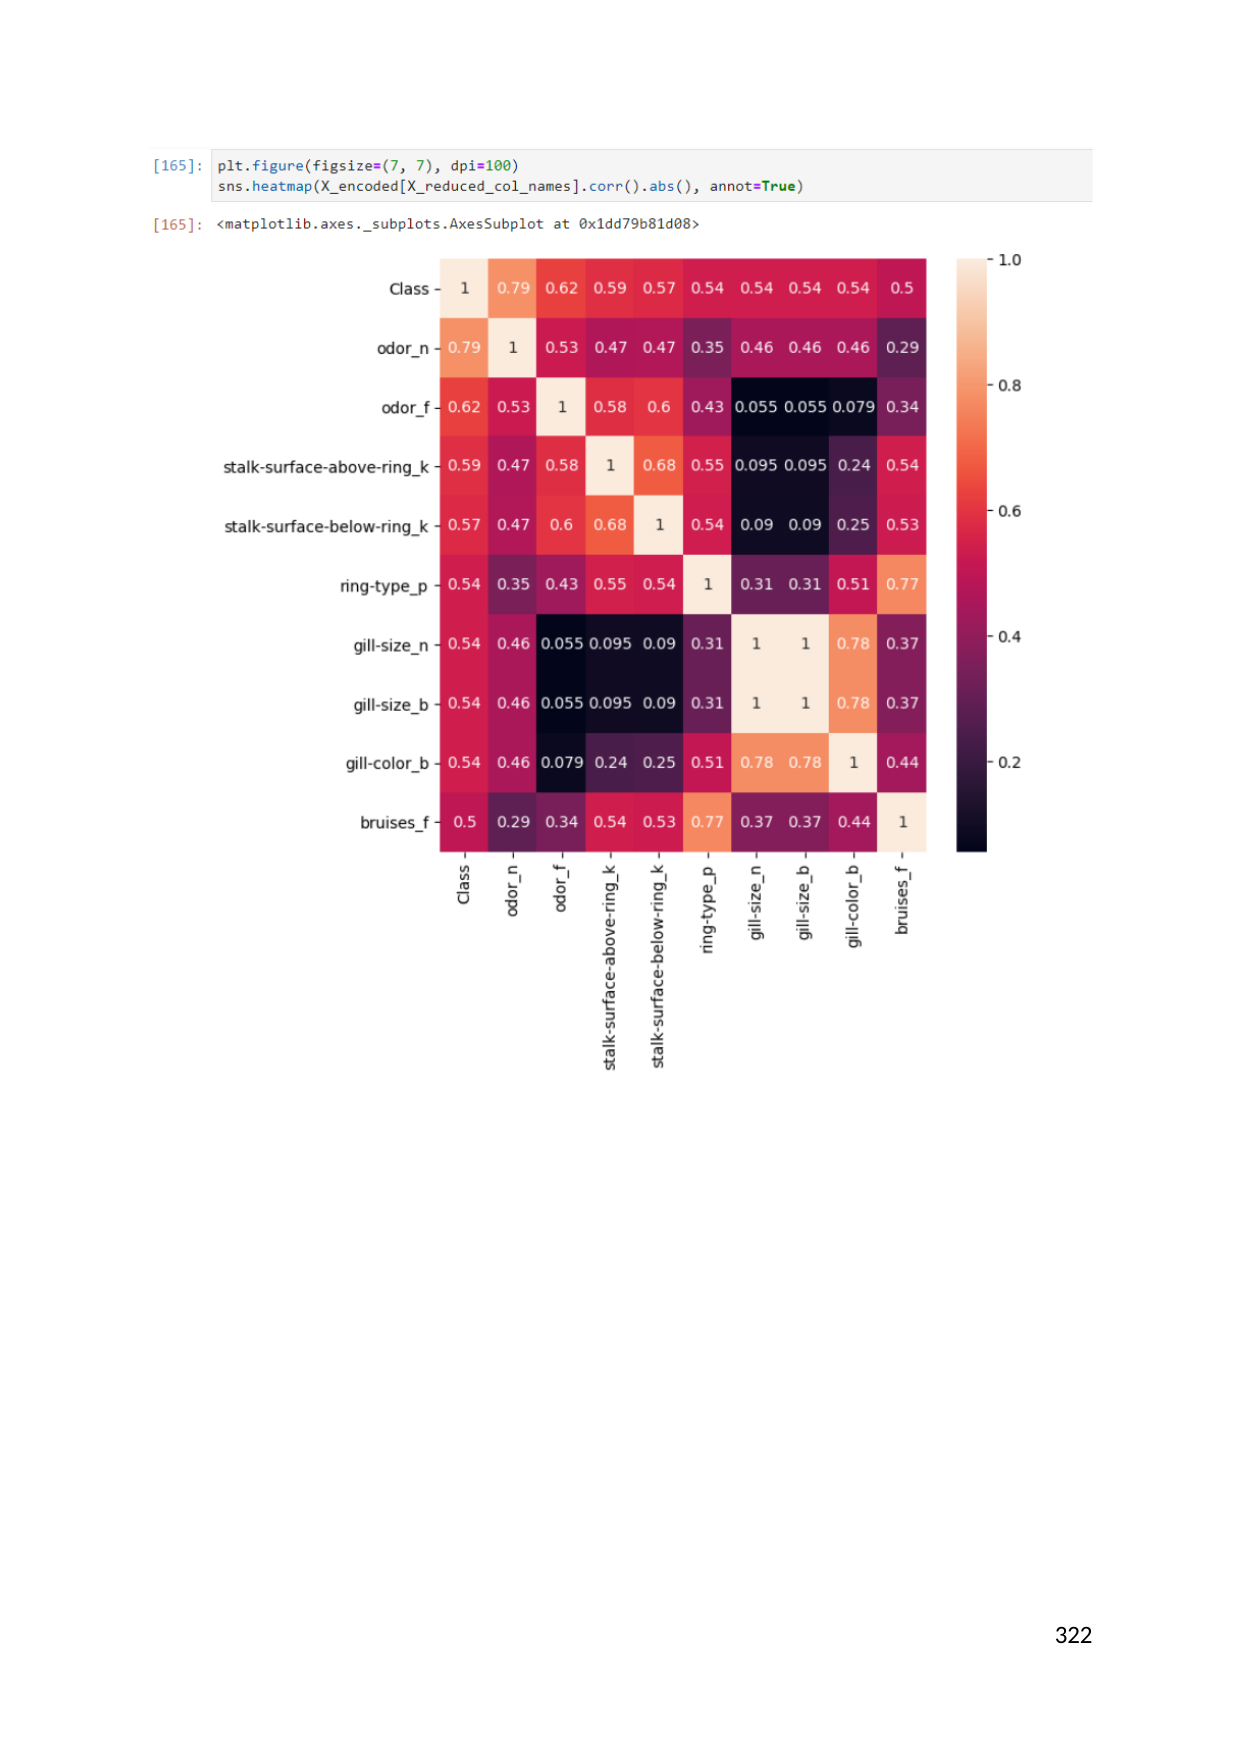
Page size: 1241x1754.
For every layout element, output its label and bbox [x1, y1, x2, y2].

picture [147, 147, 1093, 1091]
